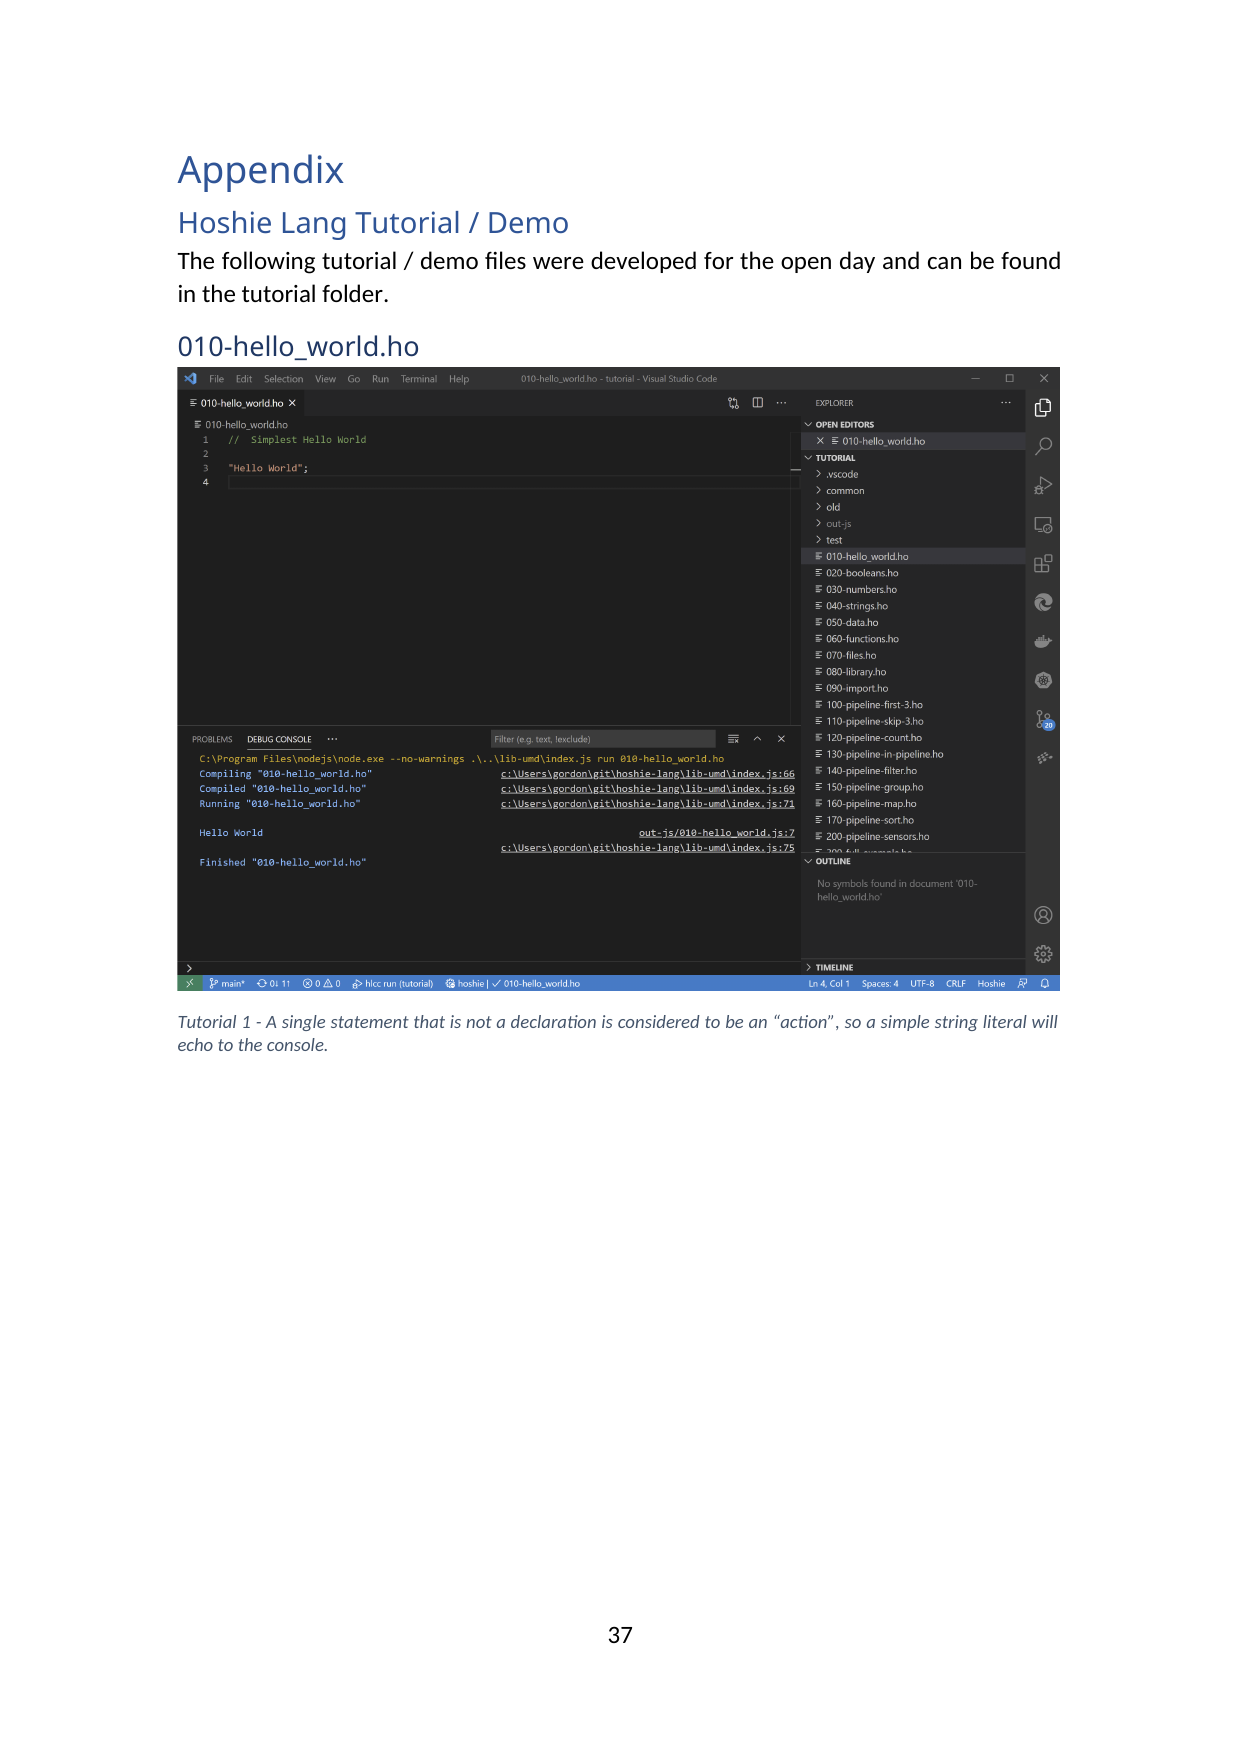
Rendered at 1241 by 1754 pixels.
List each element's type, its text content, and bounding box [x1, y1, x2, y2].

subtitle 010-hello_world.ho [177, 328, 1063, 364]
text The following tutorial / demo files were developed for the open day and can be found in the tutorial folder. [177, 245, 1063, 309]
subtitle Appendix [177, 143, 1063, 194]
subtitle Hoshie Lang Tutorial / Demo [177, 202, 1063, 242]
picture [177, 367, 1060, 991]
